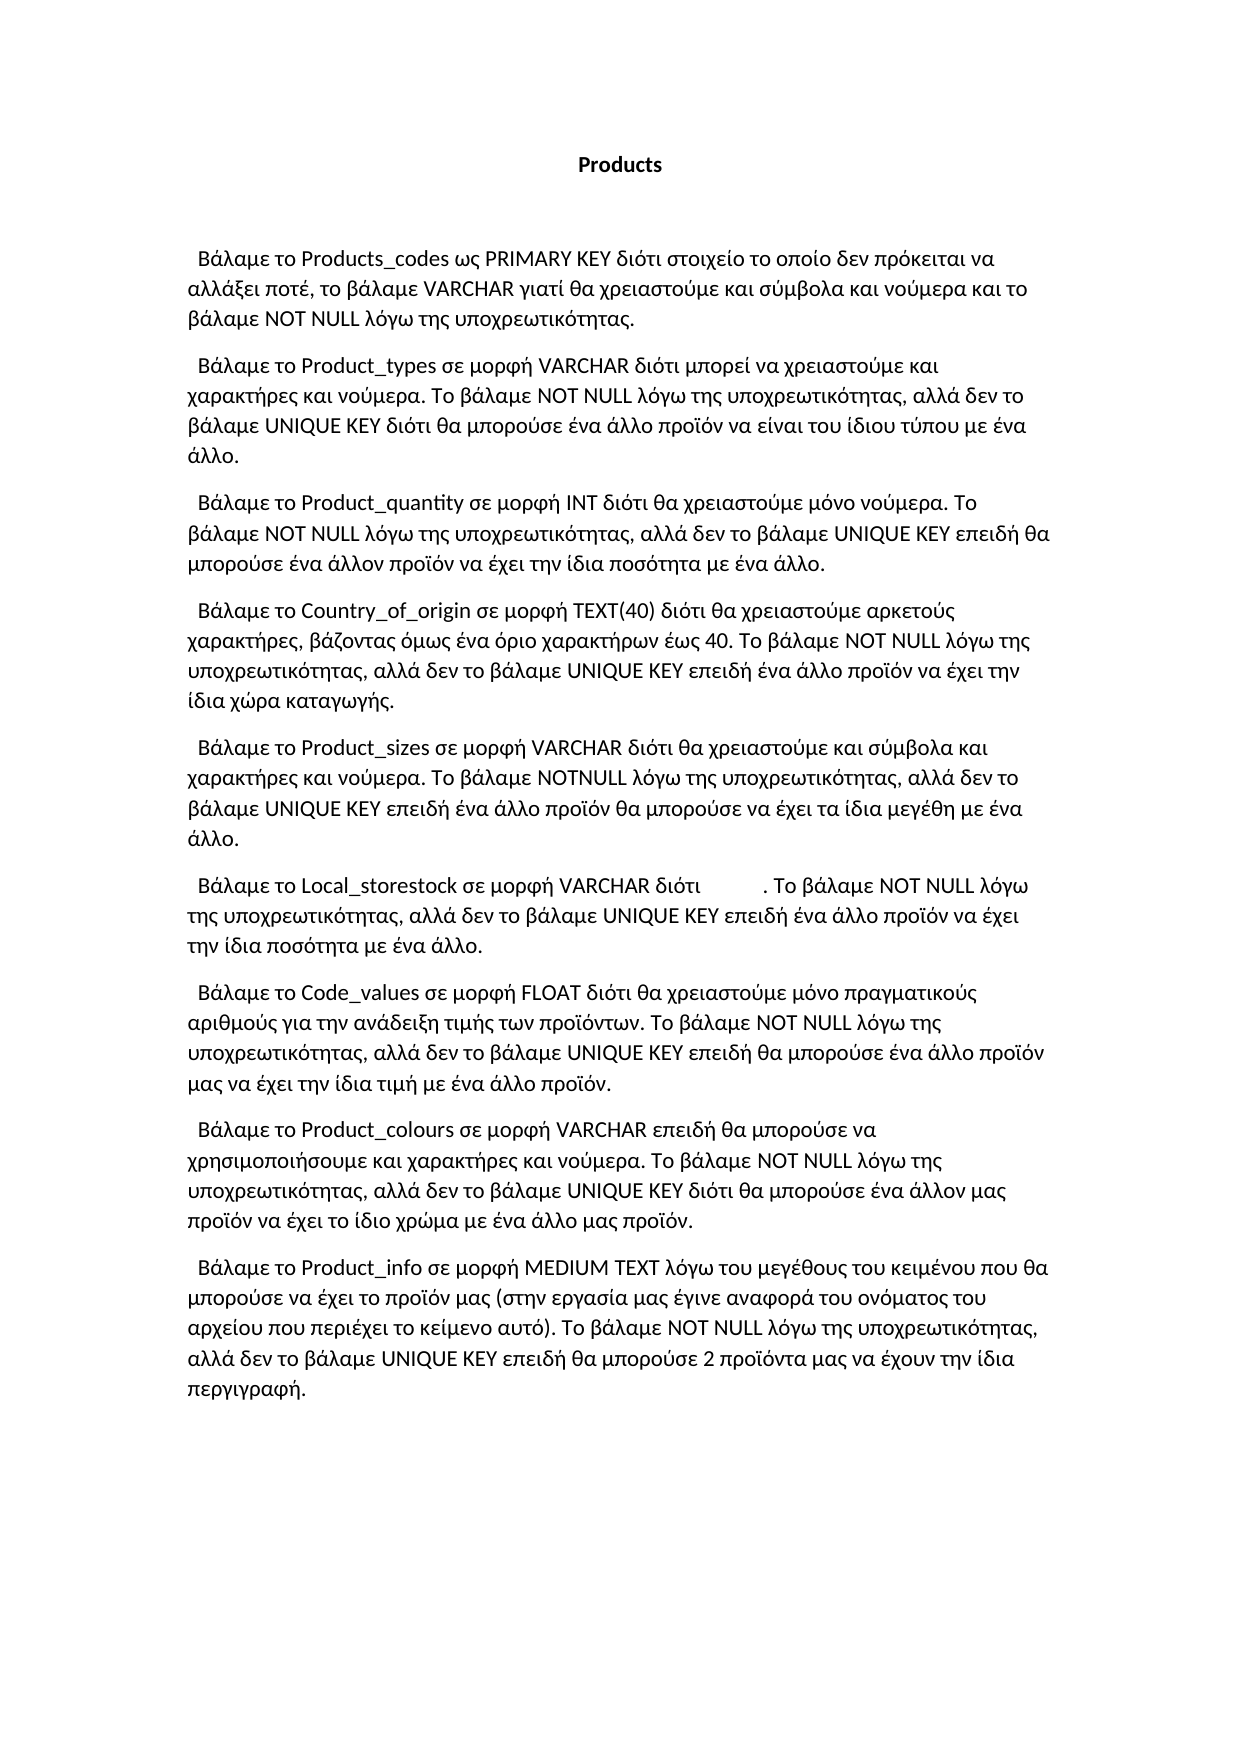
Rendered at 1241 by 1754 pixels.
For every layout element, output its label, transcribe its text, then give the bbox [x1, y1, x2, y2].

text Βάλαμε το Products_codes ως PRIMARY KEY διότι στοιχείο το οποίο δεν πρόκειται να αλλάξει ποτέ, το βάλαμε VARCHAR γιατί θα χρειαστούμε και σύμβολα και νούμερα και το βάλαμε NOT NULL λόγω της υποχρεωτικότητας. [187, 244, 1053, 332]
text Βάλαμε το Product_colours σε μορφή VARCHAR επειδή θα μπορούσε να χρησιμοποιήσουμε και χαρακτήρες και νούμερα. Το βάλαμε NOT NULL λόγω της υποχρεωτικότητας, αλλά δεν το βάλαμε UNIQUE KEY διότι θα μπορούσε ένα άλλον μας προϊόν να έχει το ίδιο χρώμα με ένα άλλο μας προϊόν. [187, 1116, 1053, 1234]
text Βάλαμε το Product_quantity σε μορφή INT διότι θα χρειαστούμε μόνο νούμερα. Το βάλαμε NOT NULL λόγω της υποχρεωτικότητας, αλλά δεν το βάλαμε UNIQUE KEY επειδή θα μπορούσε ένα άλλον προϊόν να έχει την ίδια ποσότητα με ένα άλλο. [187, 488, 1053, 577]
text Βάλαμε το Product_info σε μορφή MEDIUM TEXT λόγω του μεγέθους του κειμένου που θα μπορούσε να έχει το προϊόν μας (στην εργασία μας έγινε αναφορά του ονόματος του αρχείου που περιέχει το κείμενο αυτό). Το βάλαμε NOT NULL λόγω της υποχρεωτικότητας, αλλά δεν το βάλαμε UNIQUE KEY επειδή θα μπορούσε 2 προϊόντα μας να έχουν την ίδια περγιγραφή. [187, 1253, 1053, 1402]
text Βάλαμε το Country_of_origin σε μορφή TEXT(40) διότι θα χρειαστούμε αρκετούς χαρακτήρες, βάζοντας όμως ένα όριο χαρακτήρων έως 40. Το βάλαμε NOT NULL λόγω της υποχρεωτικότητας, αλλά δεν το βάλαμε UNIQUE KEY επειδή ένα άλλο προϊόν να έχει την ίδια χώρα καταγωγής. [187, 596, 1053, 714]
text Products [187, 150, 1053, 178]
text Βάλαμε το Product_types σε μορφή VARCHAR διότι μπορεί να χρειαστούμε και χαρακτήρες και νούμερα. Το βάλαμε NOT NULL λόγω της υποχρεωτικότητας, αλλά δεν το βάλαμε UNIQUE KEY διότι θα μπορούσε ένα άλλο προϊόν να είναι του ίδιου τύπου με ένα άλλο. [187, 351, 1053, 470]
text Βάλαμε το Product_sizes σε μορφή VARCHAR διότι θα χρειαστούμε και σύμβολα και χαρακτήρες και νούμερα. Το βάλαμε NOTNULL λόγω της υποχρεωτικότητας, αλλά δεν το βάλαμε UNIQUE KEY επειδή ένα άλλο προϊόν θα μπορούσε να έχει τα ίδια μεγέθη με ένα άλλο. [187, 733, 1053, 852]
text Βάλαμε το Local_storestock σε μορφή VARCHAR διότι . Το βάλαμε NOT NULL λόγω της υποχρεωτικότητας, αλλά δεν το βάλαμε UNIQUE KEY επειδή ένα άλλο προϊόν να έχει την ίδια ποσότητα με ένα άλλο. [187, 871, 1053, 959]
text Βάλαμε το Code_values σε μορφή FLOAT διότι θα χρειαστούμε μόνο πραγματικούς αριθμούς για την ανάδειξη τιμής των προϊόντων. Το βάλαμε NOT NULL λόγω της υποχρεωτικότητας, αλλά δεν το βάλαμε UNIQUE KEY επειδή θα μπορούσε ένα άλλο προϊόν μας να έχει την ίδια τιμή με ένα άλλο προϊόν. [187, 978, 1053, 1097]
